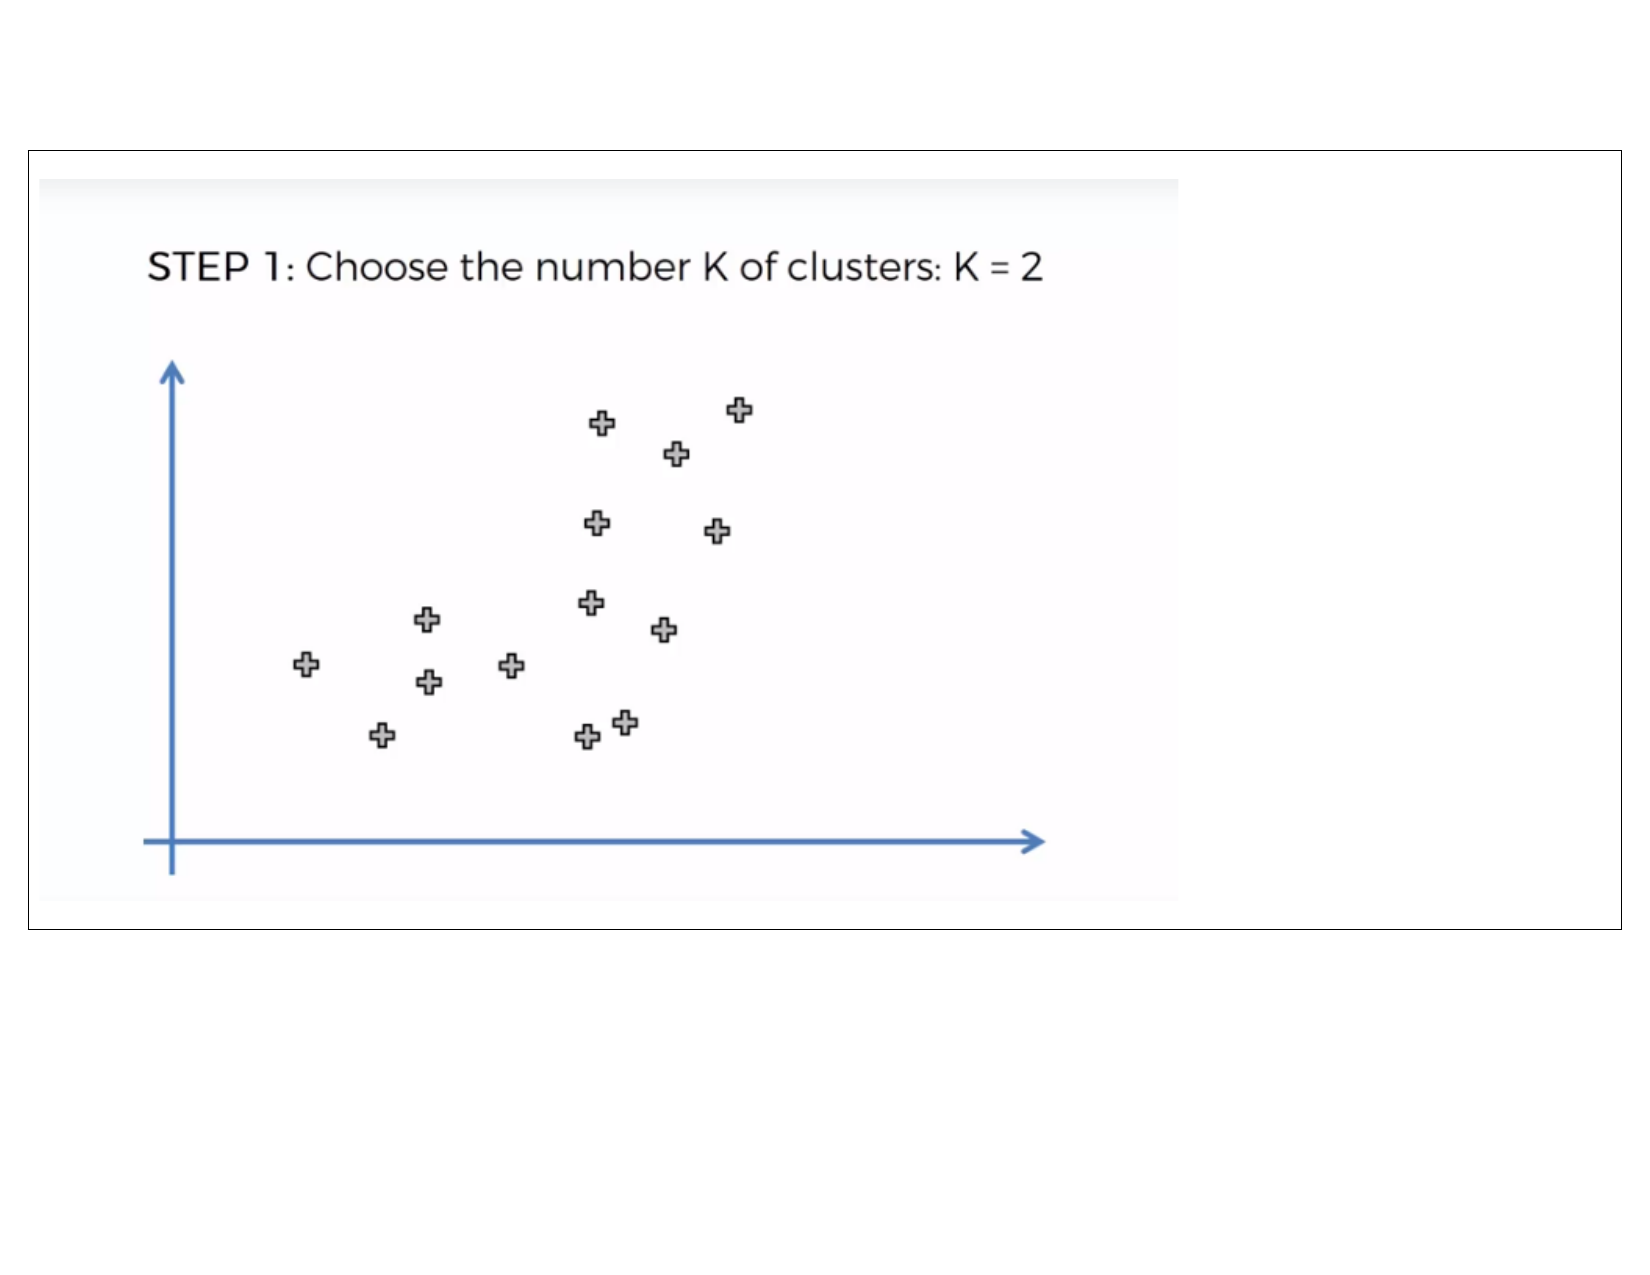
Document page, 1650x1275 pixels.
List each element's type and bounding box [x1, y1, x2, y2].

table_cell [29, 151, 1621, 929]
picture [39, 179, 1179, 901]
